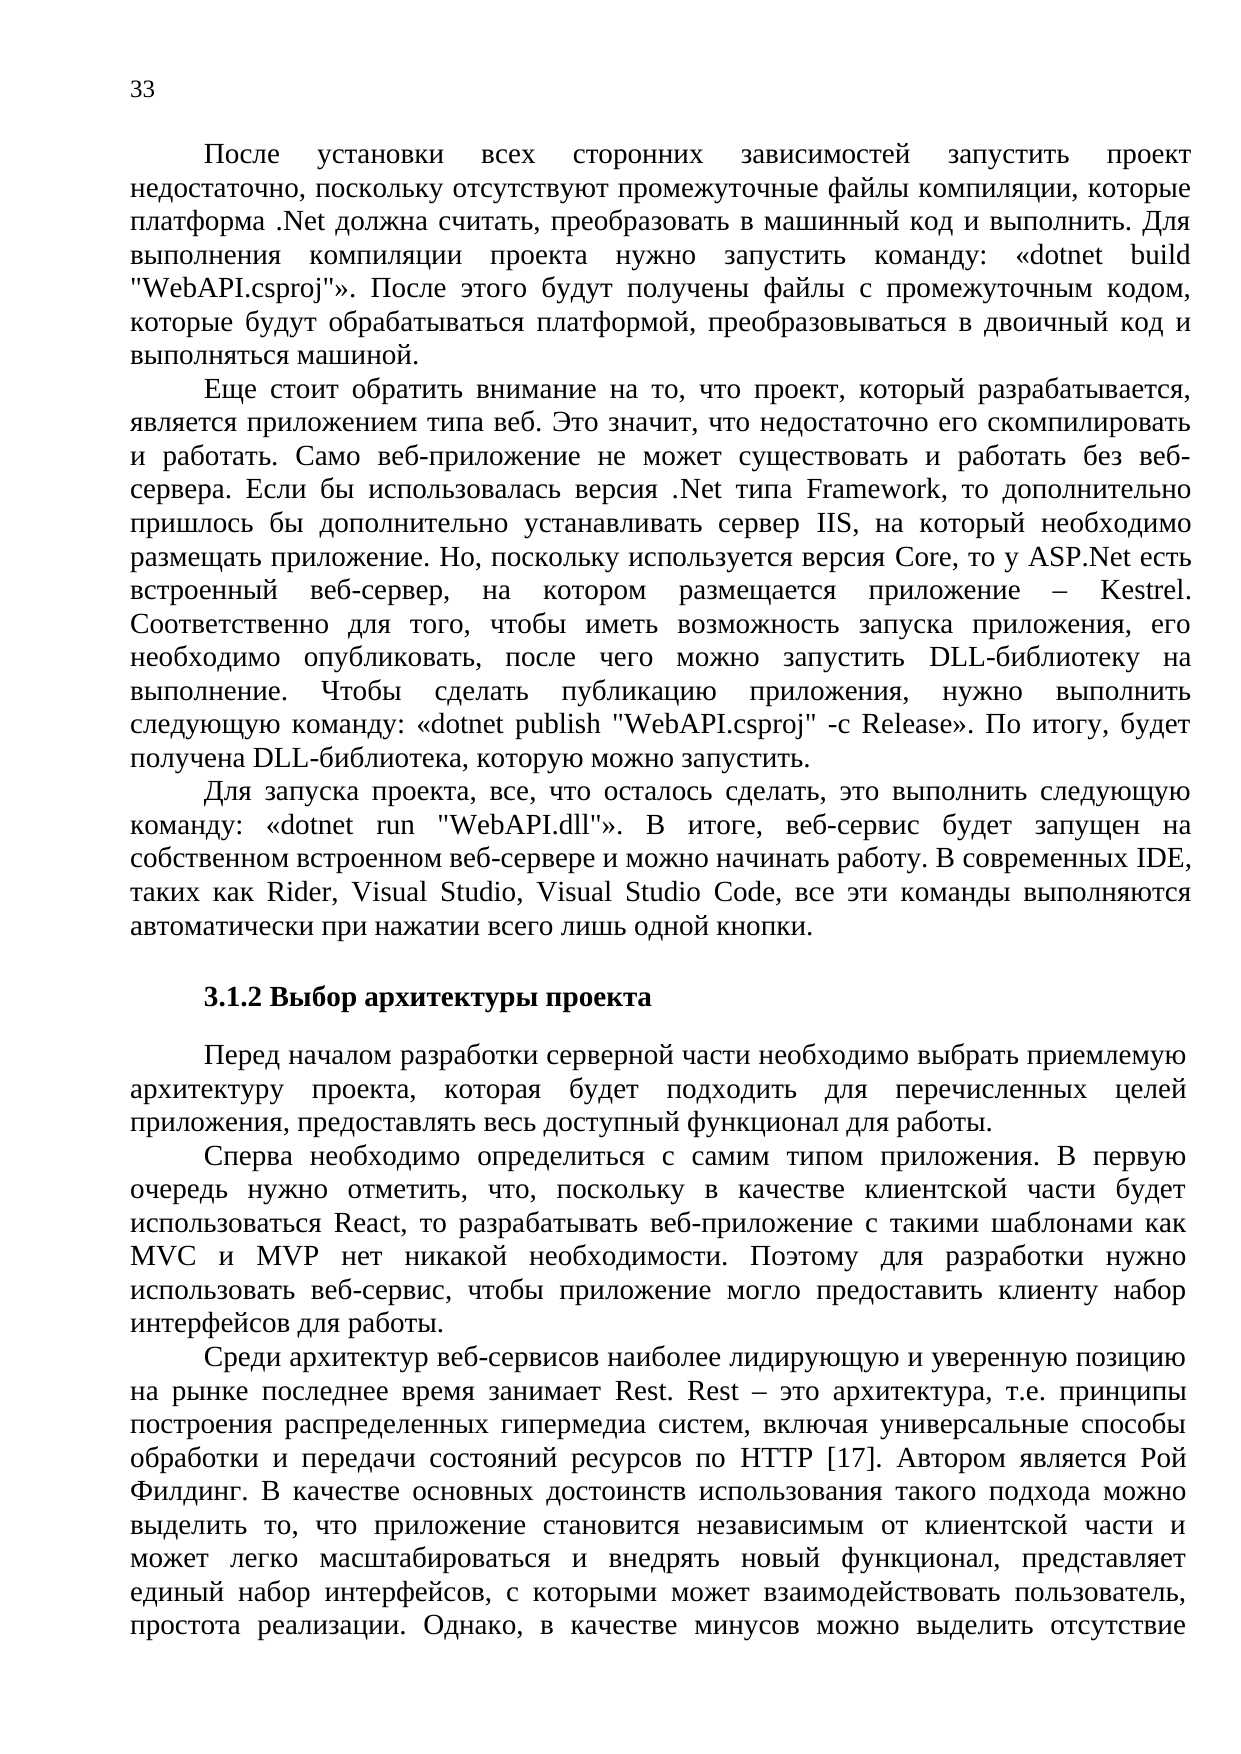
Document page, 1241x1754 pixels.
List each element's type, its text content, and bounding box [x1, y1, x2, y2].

text После установки всех сторонних зависимостей запустить проект недостаточно, поскольку отсутствуют промежуточные файлы компиляции, которые платформа .Net должна считать, преобразовать в машинный код и выполнить. Для выполнения компиляции проекта нужно запустить команду: «dotnet build "WebAPI.csproj"». После этого будут получены файлы с промежуточным кодом, которые будут обрабатываться платформой, преобразовываться в двоичный код и выполняться машиной. [130, 136, 1192, 371]
text Перед началом разработки серверной части необходимо выбрать приемлемую архитектуру проекта, которая будет подходить для перечисленных целей приложения, предоставлять весь доступный функционал для работы. [130, 1037, 1187, 1138]
text Еще стоит обратить внимание на то, что проект, который разрабатывается, является приложением типа веб. Это значит, что недостаточно его скомпилировать и работать. Само веб-приложение не может существовать и работать без веб-сервера. Если бы использовалась версия .Net типа Framework, то дополнительно пришлось бы дополнительно устанавливать сервер IIS, на который необходимо размещать приложение. Но, поскольку используется версия Core, то у ASP.Net есть встроенный веб-сервер, на котором размещается приложение – Kestrel. Соответственно для того, чтобы иметь возможность запуска приложения, его необходимо опубликовать, после чего можно запустить DLL-библиотеку на выполнение. Чтобы сделать публикацию приложения, нужно выполнить следующую команду: «dotnet publish "WebAPI.csproj" -c Release». По итогу, будет получена DLL-библиотека, которую можно запустить. [130, 371, 1192, 773]
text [130, 1339, 1187, 1641]
text Для запуска проекта, все, что осталось сделать, это выполнить следующую команду: «dotnet run "WebAPI.dll"». В итоге, веб-сервис будет запущен на собственном встроенном веб-сервере и можно начинать работу. В современных IDE, таких как Rider, Visual Studio, Visual Studio Code, все эти команды выполняются автоматически при нажатии всего лишь одной кнопки. [130, 773, 1192, 941]
list Выбор архитектуры проекта [130, 979, 1187, 1012]
text Сперва необходимо определиться с самим типом приложения. В первую очередь нужно отметить, что, поскольку в качестве клиентской части будет использоваться React, то разрабатывать веб-приложение с такими шаблонами как MVC и MVP нет никакой необходимости. Поэтому для разработки нужно использовать веб-сервис, чтобы приложение могло предоставить клиенту набор интерфейсов для работы. [130, 1138, 1187, 1339]
